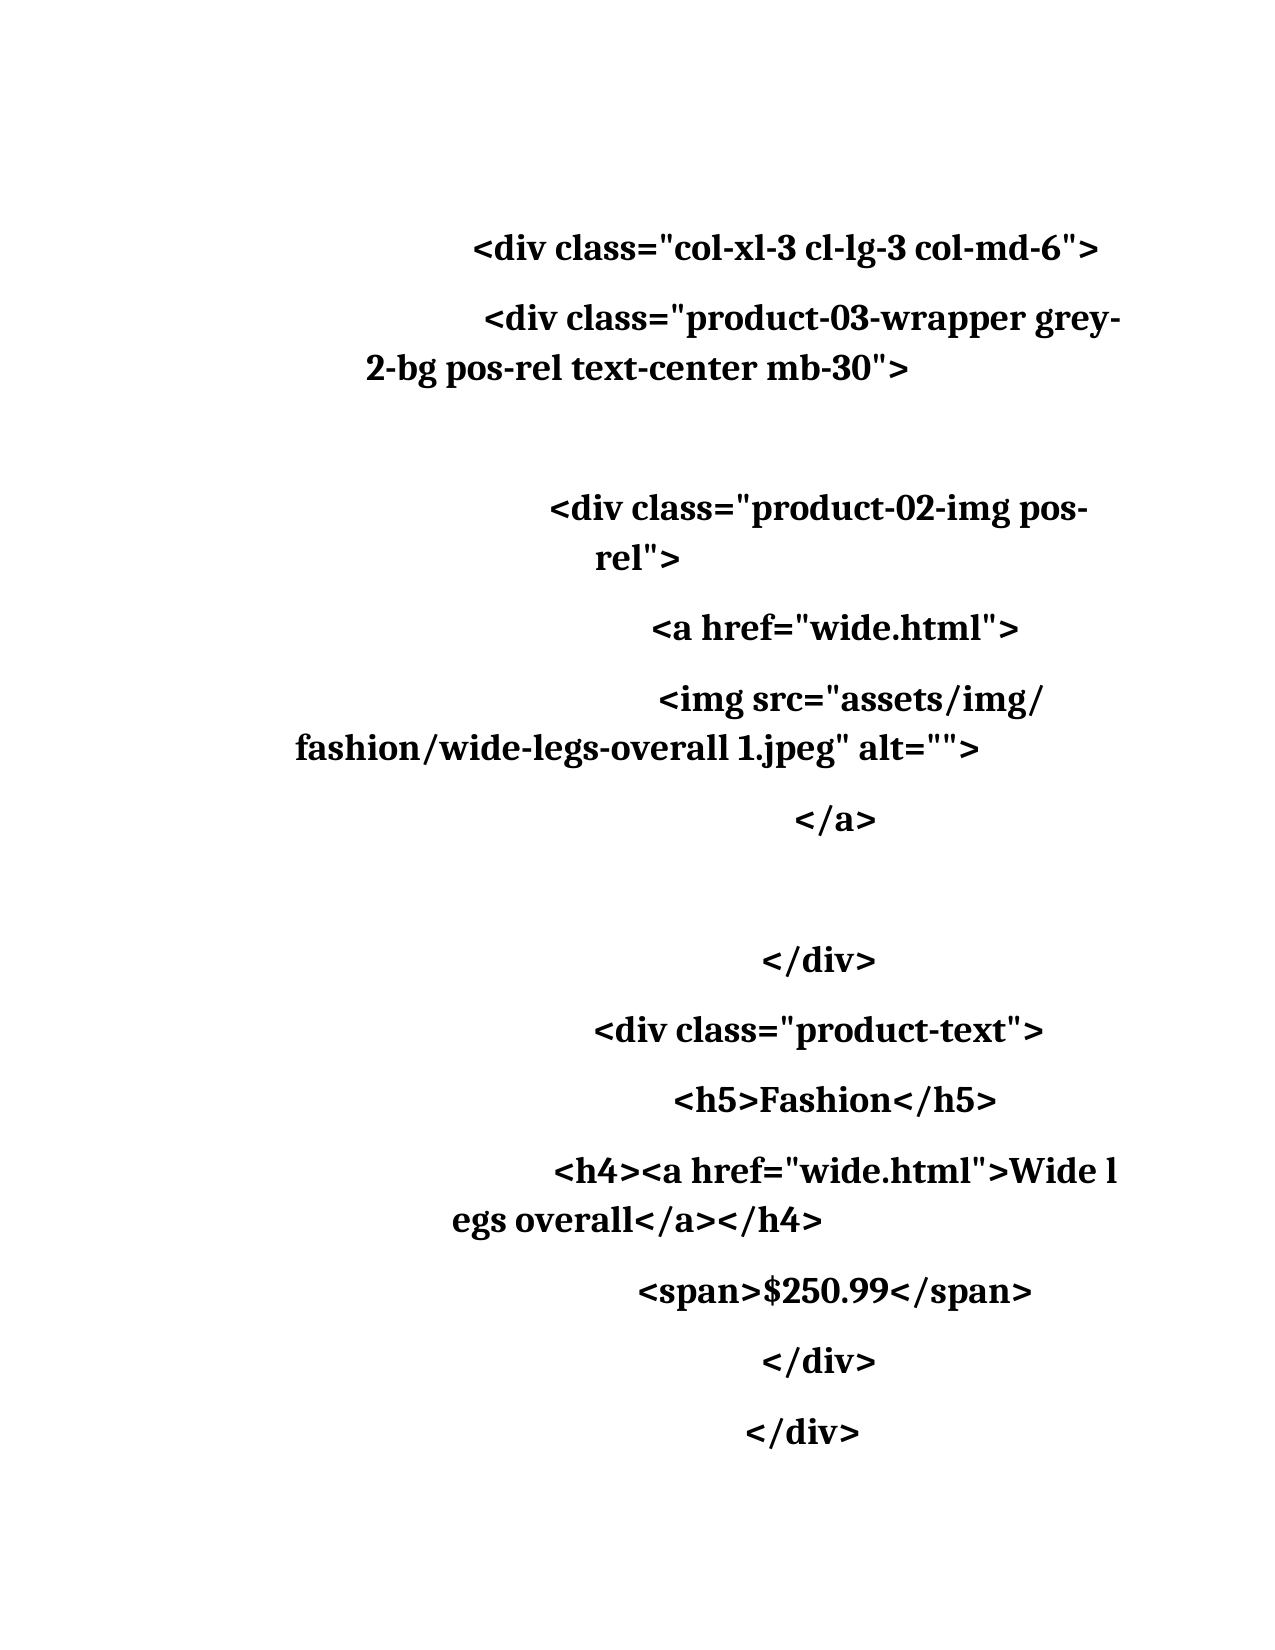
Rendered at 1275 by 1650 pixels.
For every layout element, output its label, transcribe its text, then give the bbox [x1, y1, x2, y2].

text </a> [150, 797, 1125, 841]
text <a href="wide.html"> [150, 607, 1125, 650]
text <span>$250.99</span> [150, 1269, 1125, 1313]
text <img src="assets/img/fashion/wide-legs-overall 1.jpeg" alt=""> [150, 677, 1125, 770]
text </div> [150, 1340, 1125, 1383]
text <div class="product-02-img pos-rel"> [150, 487, 1125, 580]
text <h5>Fashion</h5> [150, 1079, 1125, 1122]
text <div class="product-03-wrapper grey-2-bg pos-rel text-center mb-30"> [150, 297, 1125, 389]
text <div class="col-xl-3 cl-lg-3 col-md-6"> [150, 226, 1125, 269]
text </div> [150, 938, 1125, 981]
text </div> [150, 1410, 1125, 1453]
text <h4><a href="wide.html">Wide legs overall</a></h4> [150, 1149, 1125, 1242]
text <div class="product-text"> [150, 1009, 1125, 1052]
